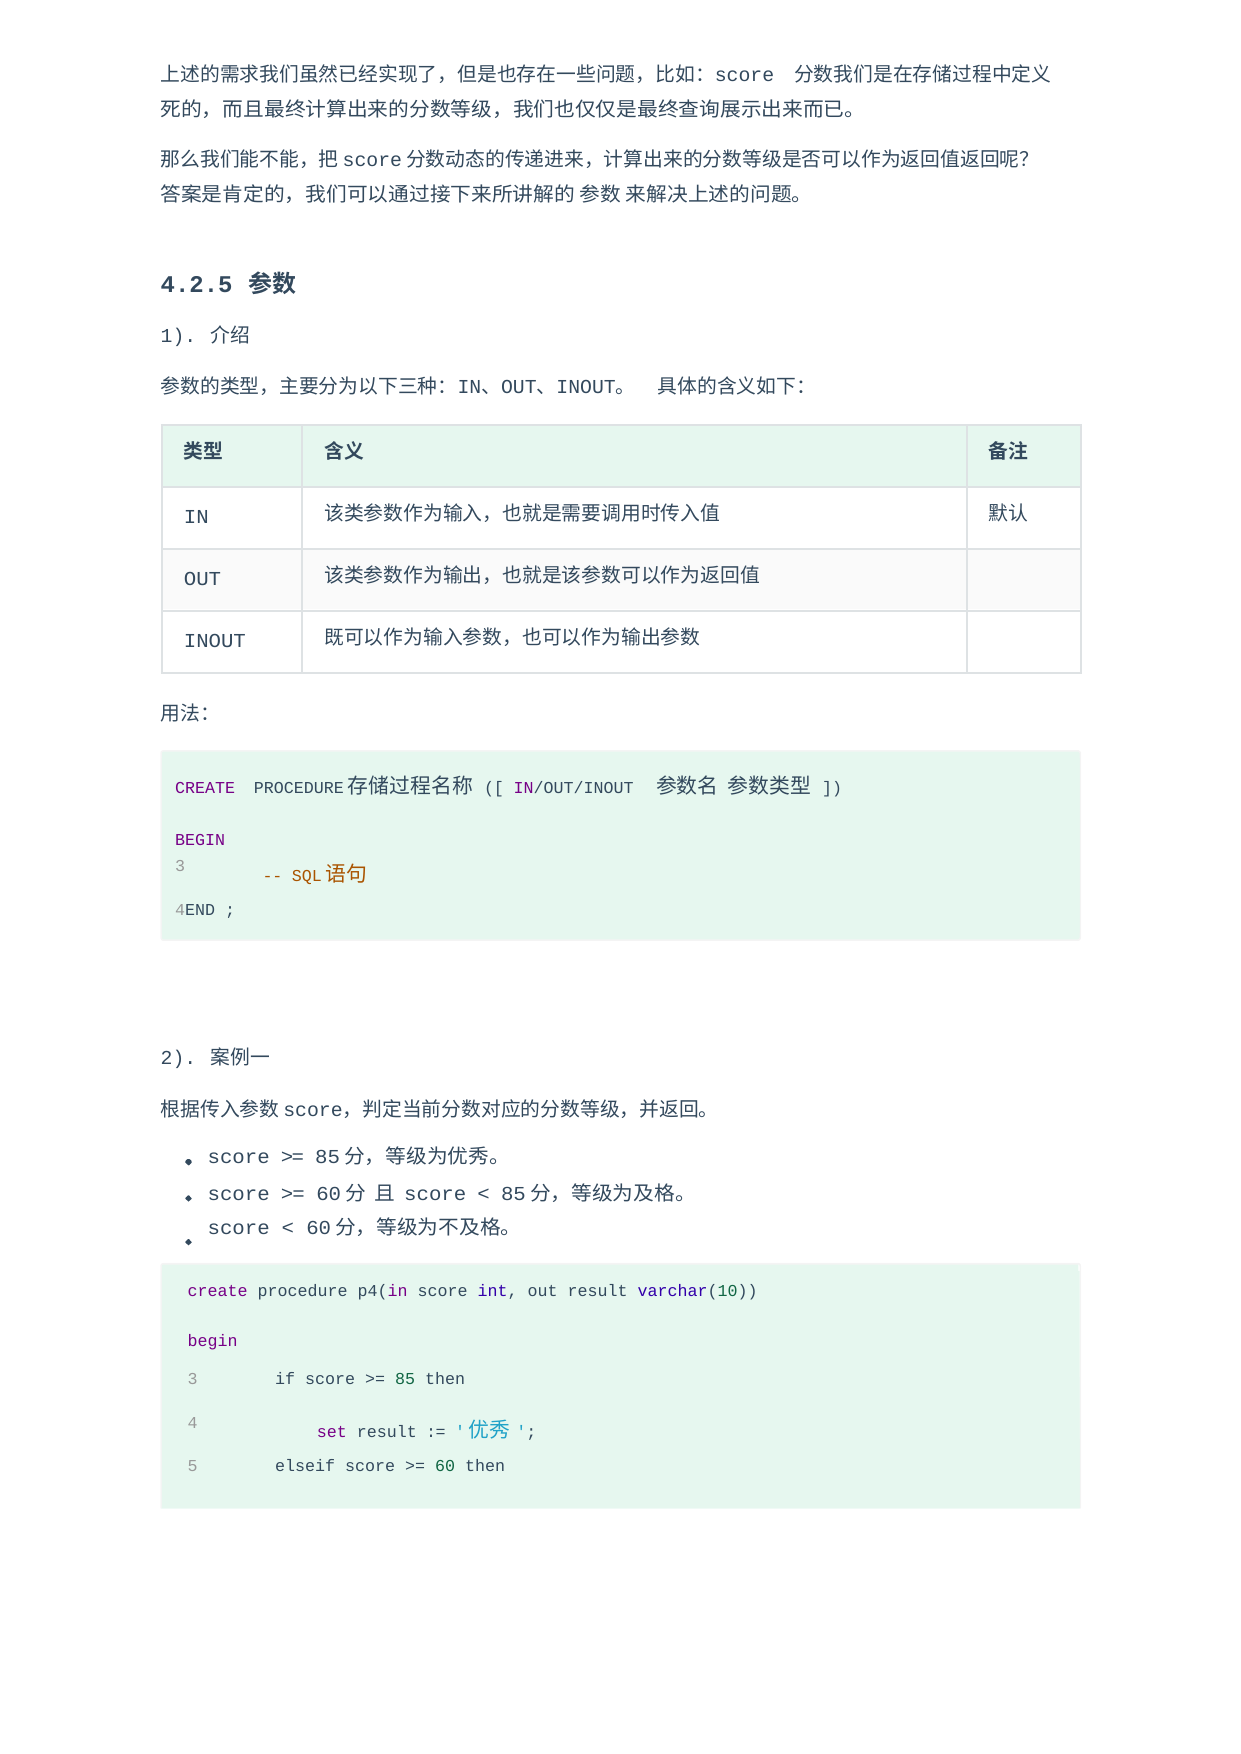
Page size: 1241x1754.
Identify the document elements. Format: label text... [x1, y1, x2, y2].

text 参数的类型，主要分为以下三种：IN、OUT、INOUT。 具体的含义如下： [160, 371, 1094, 400]
table_cell OUT [163, 550, 301, 609]
table_header 含义 [303, 426, 966, 486]
table_cell INOUT [163, 612, 301, 672]
text 那么我们能不能，把score分数动态的传递进来，计算出来的分数等级是否可以作为返回值返回呢？ 答案是肯定的，我们可以通过接下来所讲解的 参数 来解决上述的问题。 [160, 143, 1056, 207]
table_cell [968, 550, 1080, 609]
table_cell IN [163, 488, 301, 548]
table_cell 默认 [968, 488, 1080, 548]
text 用法： [160, 697, 1094, 726]
table_cell 该类参数作为输出，也就是该参数可以作为返回值 [303, 550, 966, 609]
list 介绍 [160, 319, 1094, 348]
table_header 类型 [163, 426, 301, 486]
text score >= 60分 且 score < 85分，等级为及格。score < 60分，等级为不及格。 [207, 1177, 692, 1241]
table_header 备注 [968, 426, 1080, 486]
table_cell 该类参数作为输入，也就是需要调用时传入值 [303, 488, 966, 548]
list 案例一 [160, 1041, 1094, 1070]
subtitle 参数 [160, 265, 1094, 300]
text 上述的需求我们虽然已经实现了，但是也存在一些问题，比如：score 分数我们是在存储过程中定义死的，而且最终计算出来的分数等级，我们也仅仅是最终查询展示出来而已。 [160, 59, 1069, 122]
table_cell [968, 612, 1080, 672]
text 根据传入参数score，判定当前分数对应的分数等级，并返回。 [160, 1093, 1094, 1122]
text score >= 85分，等级为优秀。 [207, 1141, 1094, 1170]
table_cell 既可以作为输入参数，也可以作为输出参数 [303, 612, 966, 672]
